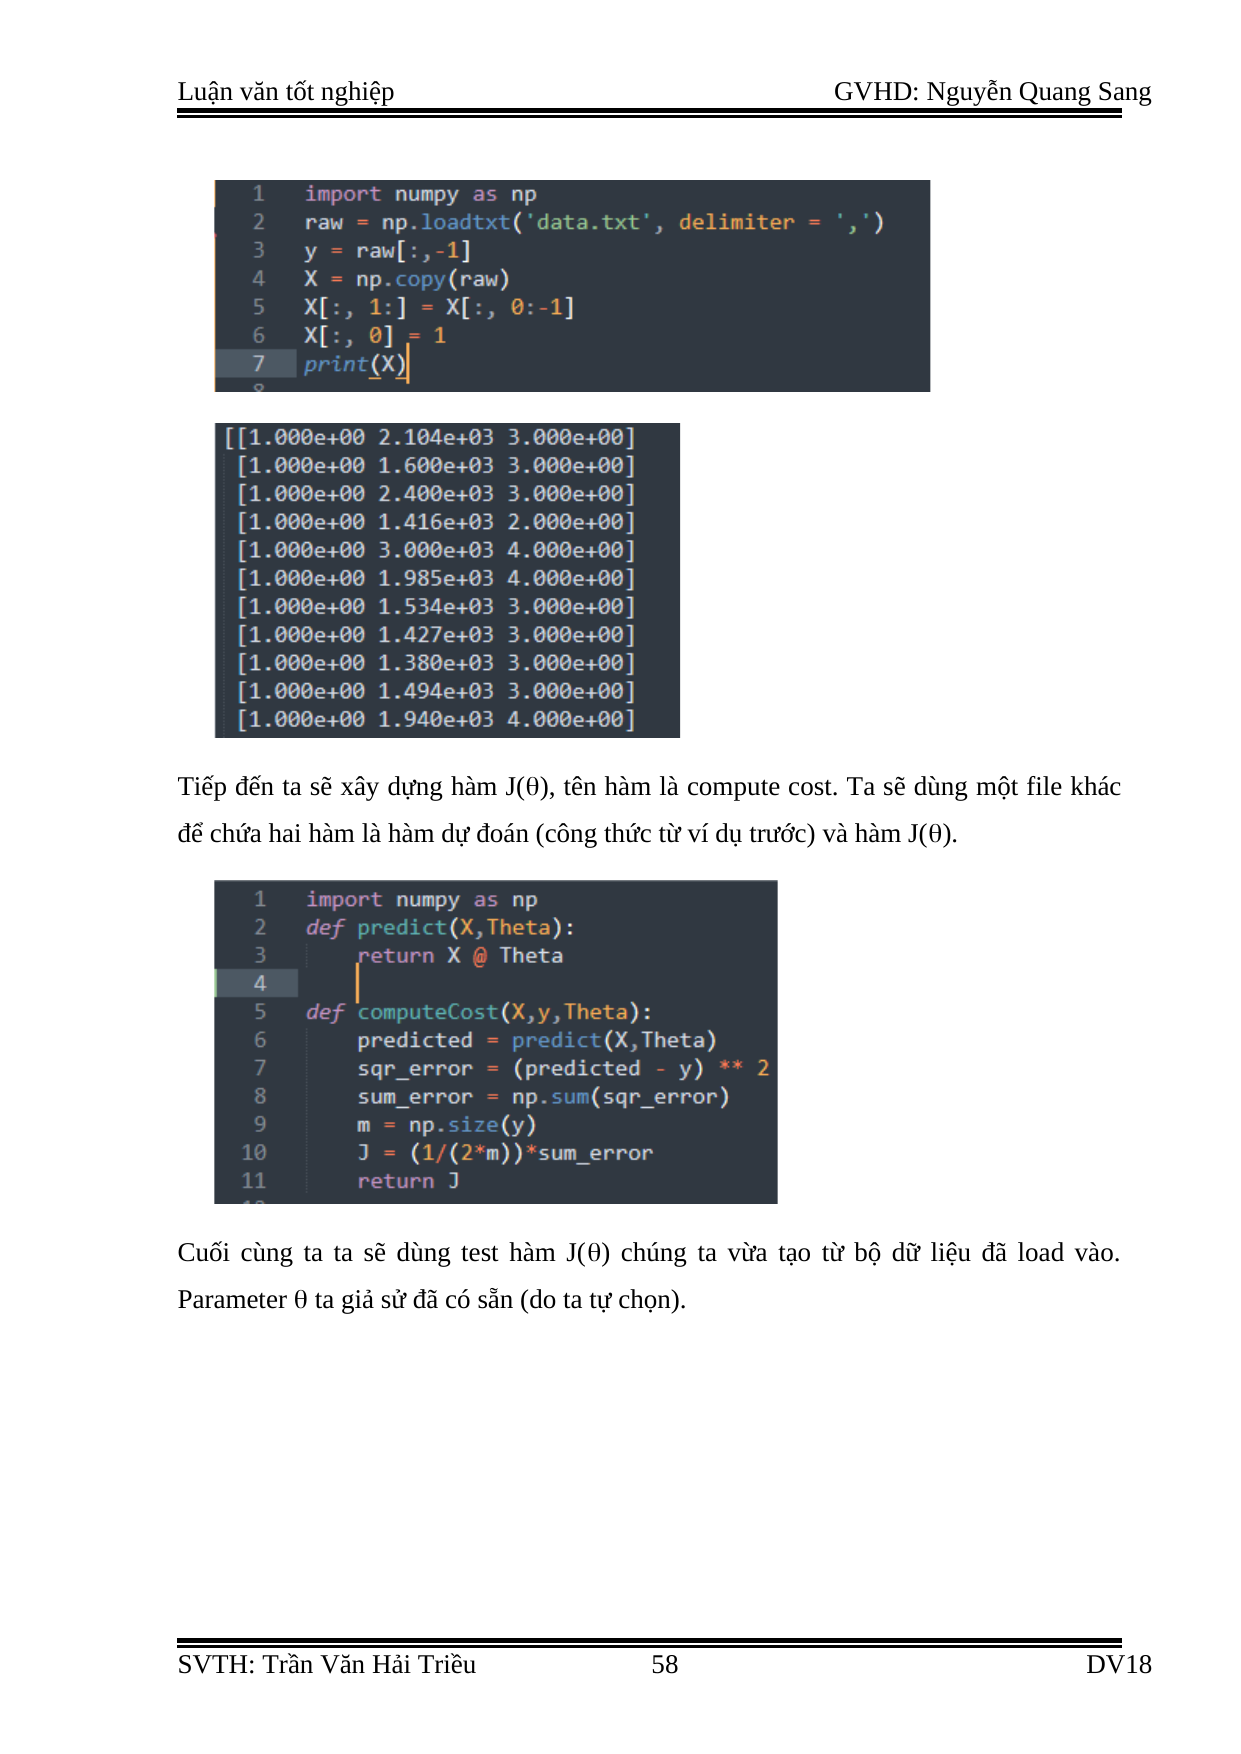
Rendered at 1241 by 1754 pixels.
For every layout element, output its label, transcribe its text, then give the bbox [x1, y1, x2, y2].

picture [214, 180, 931, 392]
picture [214, 880, 778, 1204]
text Tiếp đến ta sẽ xây dựng hàm J(), tên hàm là compute cost. Ta sẽ dùng một file khác để chứa hai hàm là hàm dự đoán (công thức từ ví dụ trước) và hàm J(). [177, 770, 1122, 848]
picture [214, 423, 680, 738]
text Cuối cùng ta ta sẽ dùng test hàm J() chúng ta vừa tạo từ bộ dữ liệu đã load vào. Parameter ta giả sử đã có sẵn (do ta tự chọn). [177, 1236, 1122, 1314]
